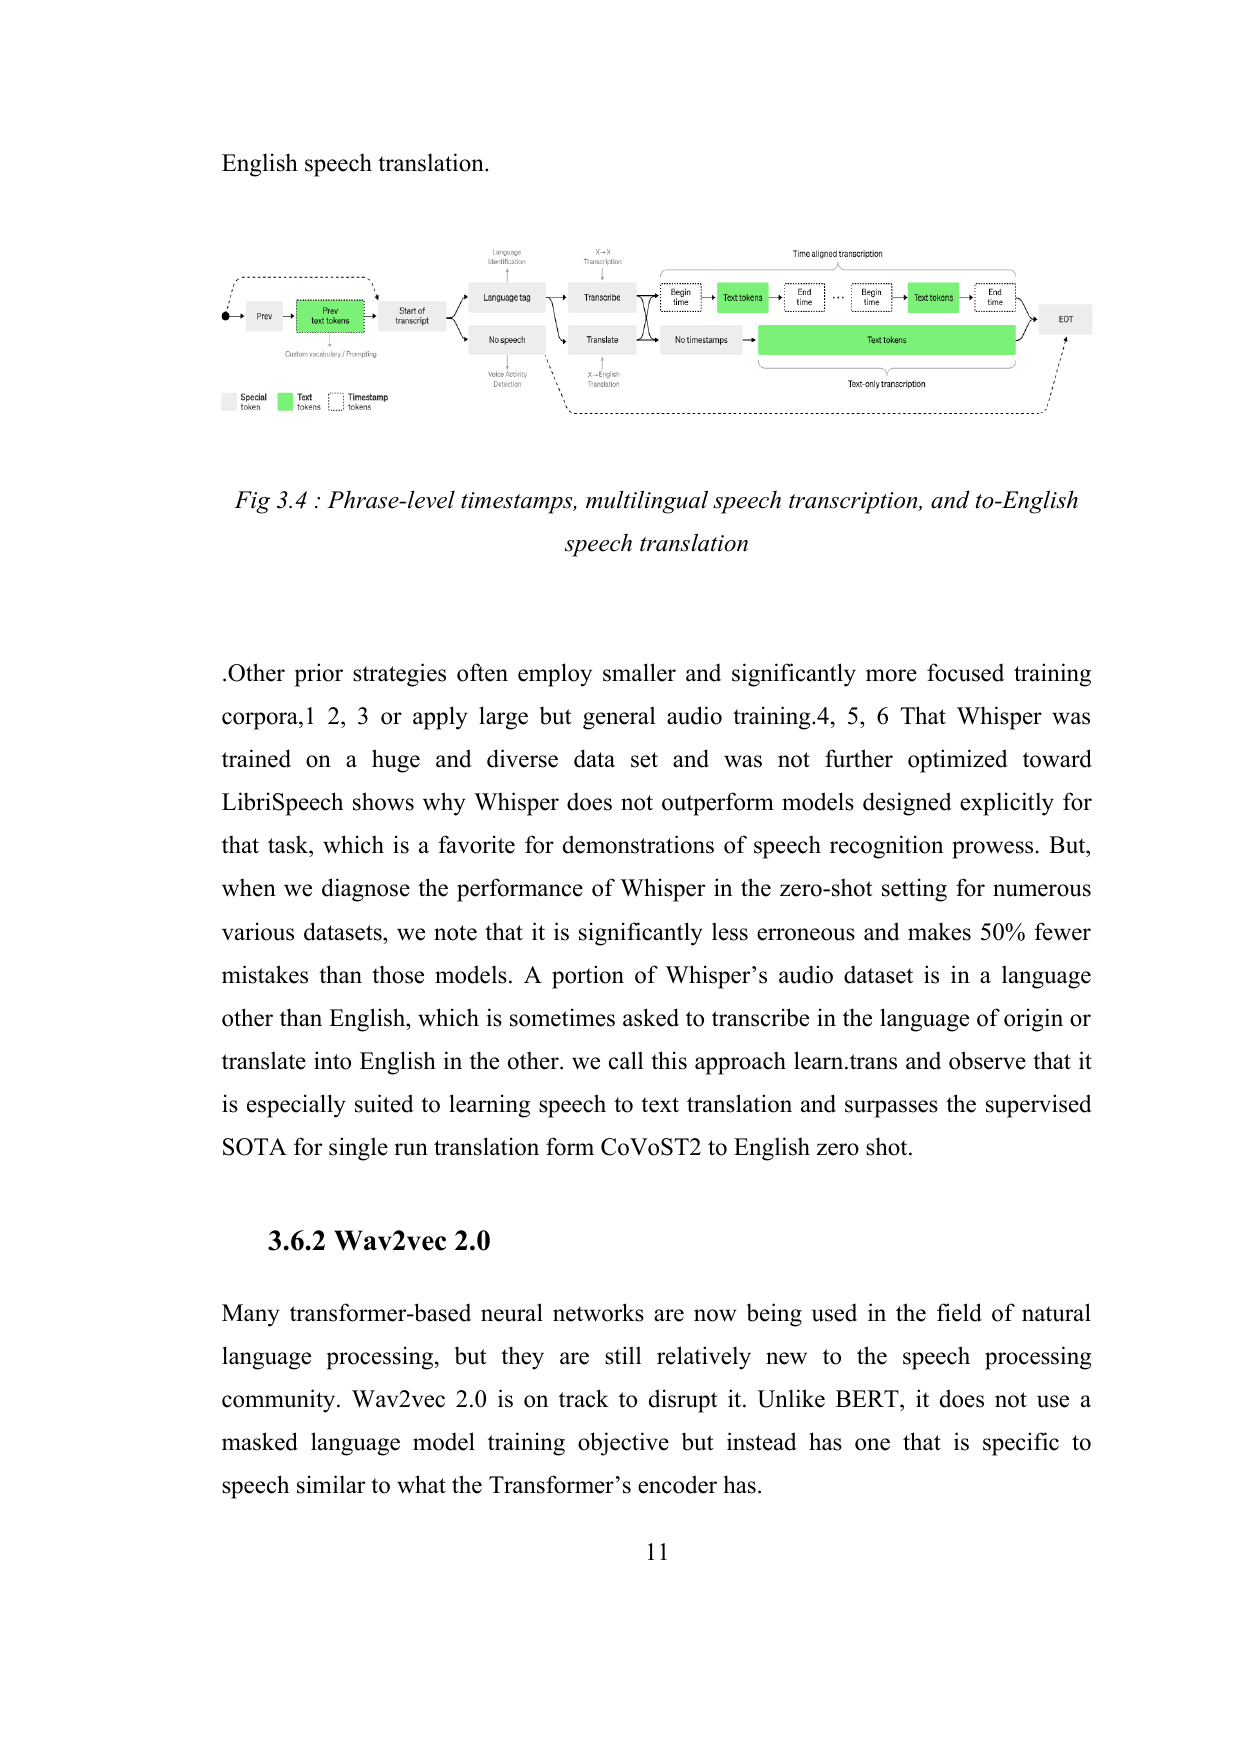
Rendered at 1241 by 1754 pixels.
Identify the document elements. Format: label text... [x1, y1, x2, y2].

picture [221, 233, 1093, 428]
subtitle 3.6.2 Wav2vec 2.0 [268, 1223, 1092, 1257]
text Many transformer-based neural networks are now being used in the field of natural language processing, but they are still relatively new to the speech processing community. Wav2vec 2.0 is on track to disrupt it. Unlike BERT, it does not use a masked language model training objective but instead has one that is specific to speech similar to what the Transformer’s encoder has. [221, 1298, 1092, 1499]
text Fig 3.4 : Phrase-level timestamps, multilingual speech transcription, and to-English speech translation [221, 485, 1092, 557]
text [221, 148, 1092, 176]
text .Other prior strategies often employ smaller and significantly more focused training corpora,1 2, 3 or apply large but general audio training.4, 5, 6 That Whisper was trained on a huge and diverse data set and was not further optimized toward LibriSpeech shows why Whisper does not outperform models designed explicitly for that task, which is a favorite for demonstrations of speech recognition prowess. But, when we diagnose the performance of Whisper in the zero-shot setting for numerous various datasets, we note that it is significantly less erroneous and makes 50% fewer mistakes than those models. A portion of Whisper’s audio dataset is in a language other than English, which is sometimes asked to transcribe in the language of origin or translate into English in the other. we call this approach learn.trans and observe that it is especially suited to learning speech to text translation and surpasses the supervised SOTA for single run translation form CoVoST2 to English zero shot. [221, 658, 1092, 1161]
